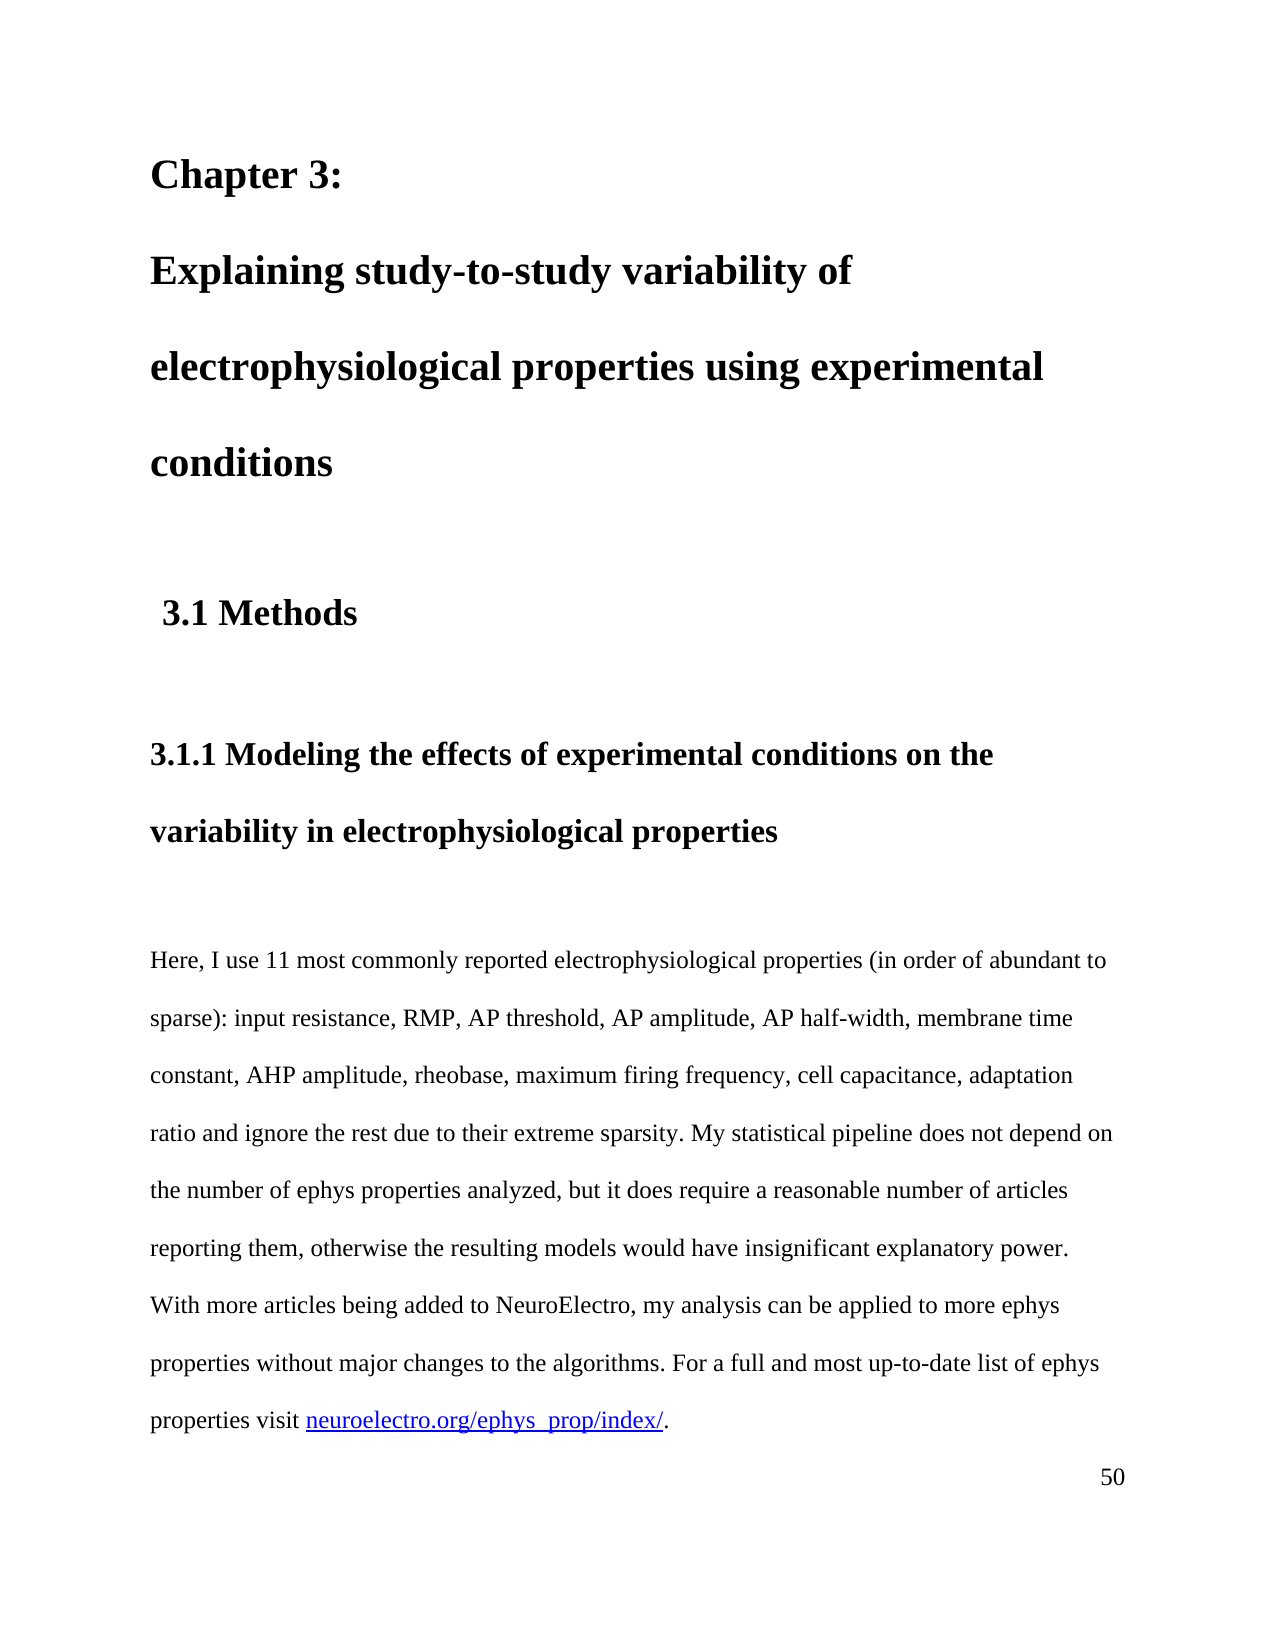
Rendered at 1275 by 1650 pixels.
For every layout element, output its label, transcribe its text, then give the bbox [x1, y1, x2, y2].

subtitle Explaining study-to-study variability of electrophysiological properties using experimental conditions [150, 150, 1125, 485]
subtitle Modeling the effects of experimental conditions on the variability in electrophysiological properties [150, 734, 1125, 849]
text Here, I use 11 most commonly reported electrophysiological properties (in order of abundant to sparse): input resistance, RMP, AP threshold, AP amplitude, AP half-width, membrane time constant, AHP amplitude, rheobase, maximum firing frequency, cell capacitance, adaptation ratio and ignore the rest due to their extreme sparsity. My statistical pipeline does not depend on the number of ephys properties analyzed, but it does require a reasonable number of articles reporting them, otherwise the resulting models would have insignificant explanatory power. With more articles being added to NeuroElectro, my analysis can be applied to more ephys properties without major changes to the algorithms. For a full and most up-to-date list of ephys properties visit neuroelectro.org/ephys_prop/index/. [150, 945, 1125, 1434]
subtitle Methods [162, 591, 1125, 634]
